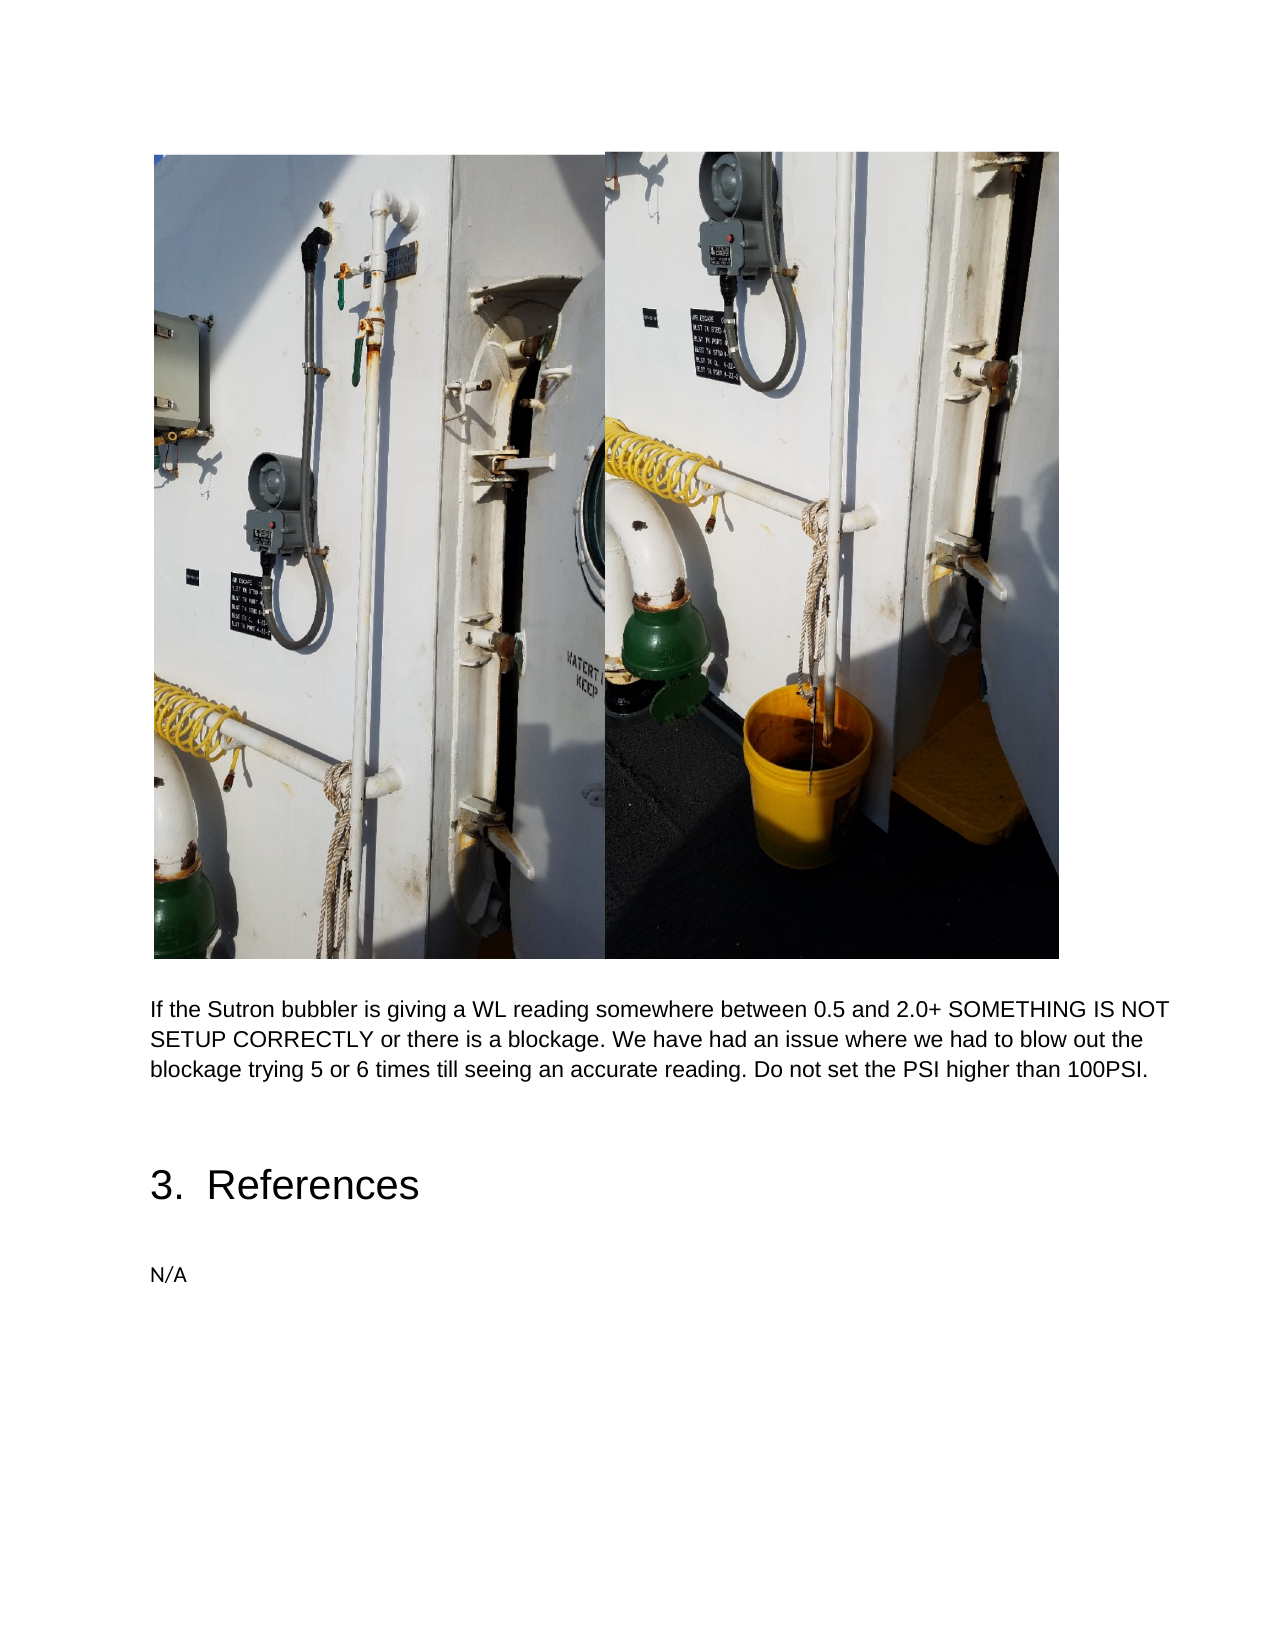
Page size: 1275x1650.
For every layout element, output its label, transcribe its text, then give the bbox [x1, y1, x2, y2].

text If the Sutron bubbler is giving a WL reading somewhere between 0.5 and 2.0+ SOMETHING IS NOT SETUP CORRECTLY or there is a blockage. We have had an issue where we had to blow out the blockage trying 5 or 6 times till seeing an accurate reading. Do not set the PSI higher than 100PSI. [150, 996, 1191, 1082]
text N/A [150, 1260, 1191, 1288]
subtitle References [150, 1160, 1191, 1208]
picture [154, 153, 1059, 959]
